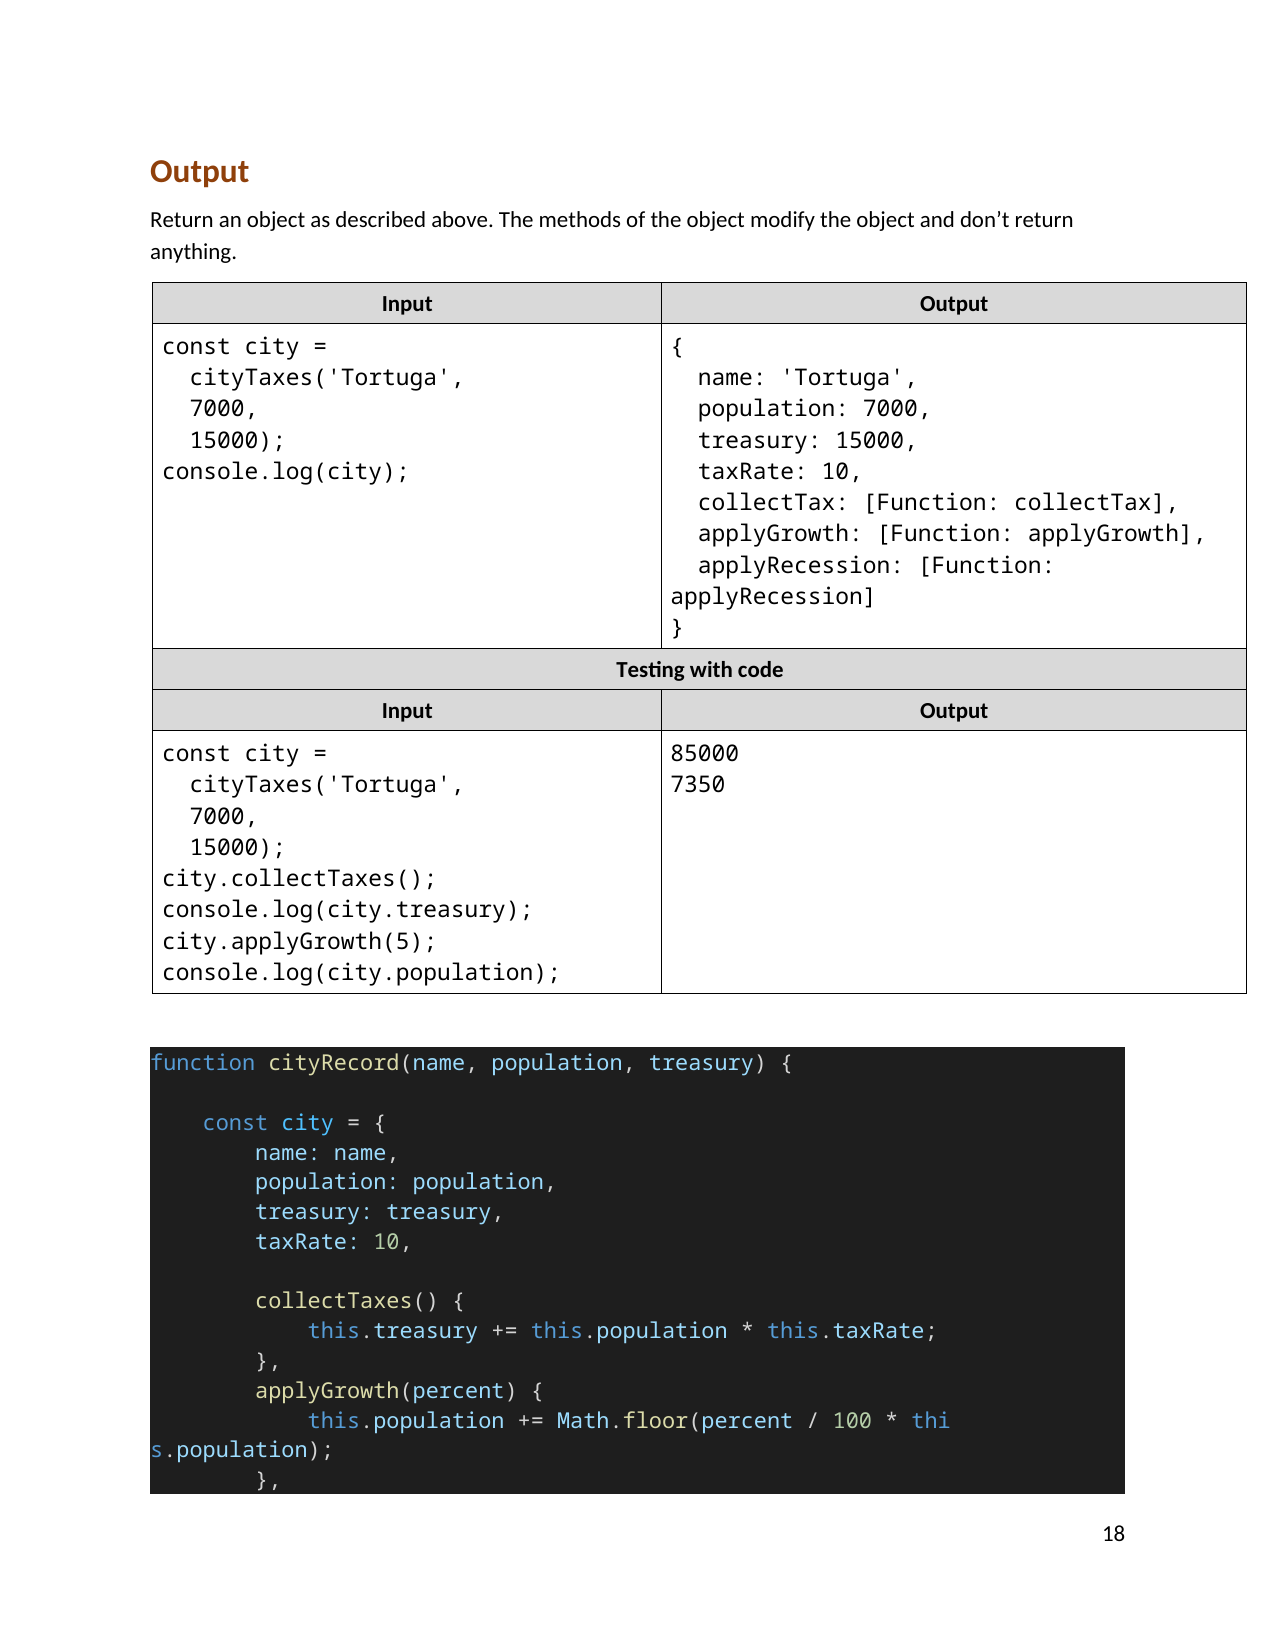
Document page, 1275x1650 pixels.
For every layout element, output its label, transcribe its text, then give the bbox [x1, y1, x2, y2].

text taxRate: 10, [150, 1226, 1125, 1256]
text Return an object as described above. The methods of the object modify the object and don’t return anything. [150, 205, 1125, 265]
text collectTaxes() { [150, 1286, 1125, 1315]
table_cell Output [662, 690, 1246, 730]
table_cell 85000 7350 [662, 731, 1246, 993]
text }, [150, 1464, 1125, 1494]
text applyGrowth(percent) { [150, 1375, 1125, 1405]
text }, [150, 1345, 1125, 1375]
text name: name, [150, 1137, 1125, 1166]
text this.treasury += this.population * this.taxRate; [150, 1315, 1125, 1345]
text const city = { [150, 1107, 1125, 1137]
table_cell Testing with code [153, 649, 1246, 689]
table_cell const city = cityTaxes('Tortuga', 7000, 15000); console.log(city); [153, 324, 661, 648]
table_cell Input [153, 690, 661, 730]
text function cityRecord(name, population, treasury) { [150, 1047, 1125, 1077]
text this.population += Math.floor(percent / 100 * this.population); [150, 1405, 1125, 1464]
table_cell const city = cityTaxes('Tortuga', 7000, 15000); city.collectTaxes(); console.log(city.treasury); city.applyGrowth(5); console.log(city.population); [153, 731, 661, 993]
text population: population, [150, 1166, 1125, 1196]
table_header Input [153, 283, 661, 323]
table_cell { name: 'Tortuga', population: 7000, treasury: 15000, taxRate: 10, collectTax: [Function: collectTax], applyGrowth: [Function: applyGrowth], applyRecession: [Function: applyRecession] } [662, 324, 1246, 648]
subtitle Output [150, 150, 1125, 191]
text treasury: treasury, [150, 1196, 1125, 1226]
table_header Output [662, 283, 1246, 323]
